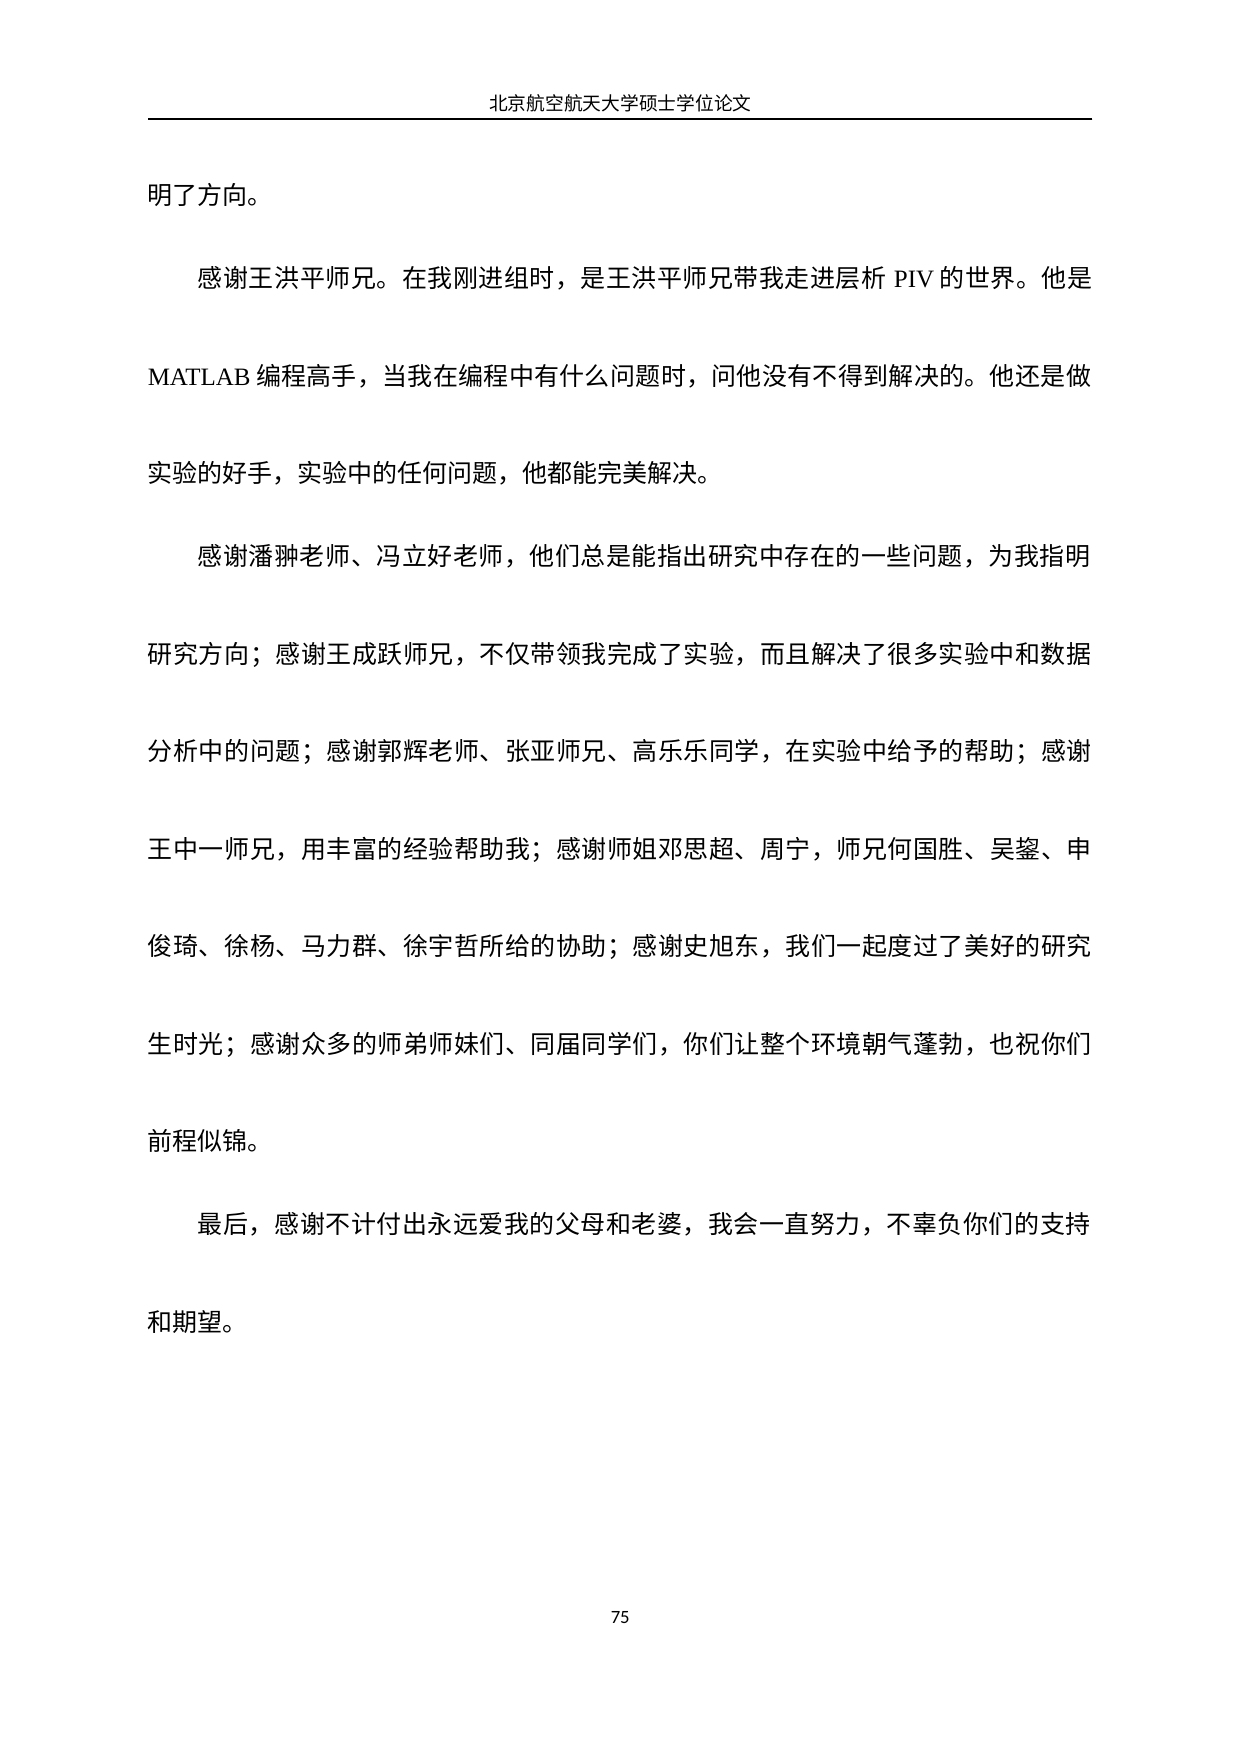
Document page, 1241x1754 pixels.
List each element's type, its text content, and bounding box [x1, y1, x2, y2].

text 感谢潘翀老师、冯立好老师，他们总是能指出研究中存在的一些问题，为我指明研究方向；感谢王成跃师兄，不仅带领我完成了实验，而且解决了很多实验中和数据分析中的问题；感谢郭辉老师、张亚师兄、高乐乐同学，在实验中给予的帮助；感谢王中一师兄，用丰富的经验帮助我；感谢师姐邓思超、周宁，师兄何国胜、吴鋆、申俊琦、徐杨、马力群、徐宇哲所给的协助；感谢史旭东，我们一起度过了美好的研究生时光；感谢众多的师弟师妹们、同届同学们，你们让整个环境朝气蓬勃，也祝你们前程似锦。 [148, 522, 1092, 1172]
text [148, 161, 1092, 226]
text 感谢王洪平师兄。在我刚进组时，是王洪平师兄带我走进层析PIV的世界。他是MATLAB编程高手，当我在编程中有什么问题时，问他没有不得到解决的。他还是做实验的好手，实验中的任何问题，他都能完美解决。 [148, 244, 1092, 504]
text 最后，感谢不计付出永远爱我的父母和老婆，我会一直努力，不辜负你们的支持和期望。 [148, 1191, 1092, 1353]
